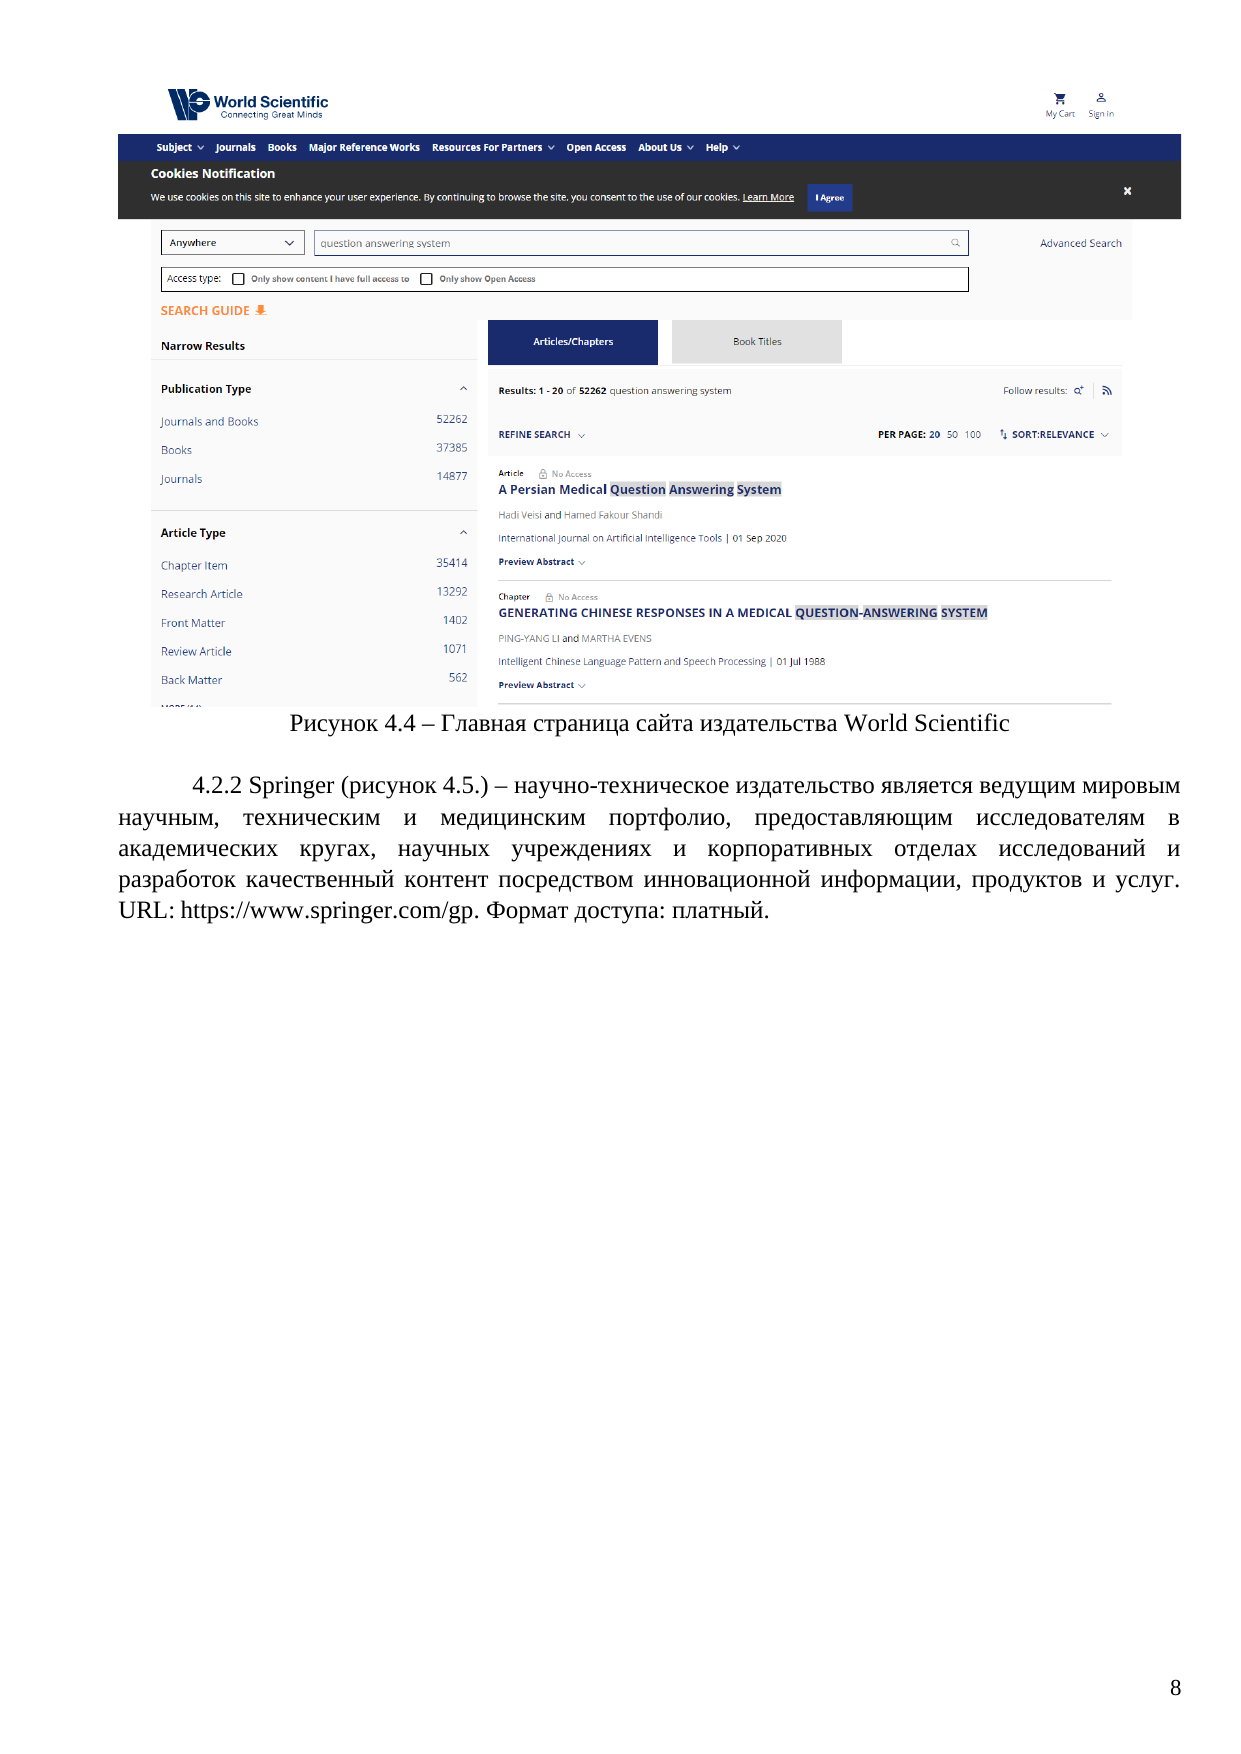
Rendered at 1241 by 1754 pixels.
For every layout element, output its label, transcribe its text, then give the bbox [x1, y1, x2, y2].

text Рисунок 4.4 – Главная страница сайта издательства World Scientific [118, 708, 1181, 737]
text 4.2.2 Springer (рисунок 4.5.) – научно-техническое издательство является ведущим мировым научным, техническим и медицинским портфолио, предоставляющим исследователям в академических кругах, научных учреждениях и корпоративных отделах исследований и разработок качественный контент посредством инновационной информации, продуктов и услуг. URL: https://www.springer.com/gp. Формат доступа: платный. [118, 771, 1181, 924]
picture [118, 89, 1182, 707]
